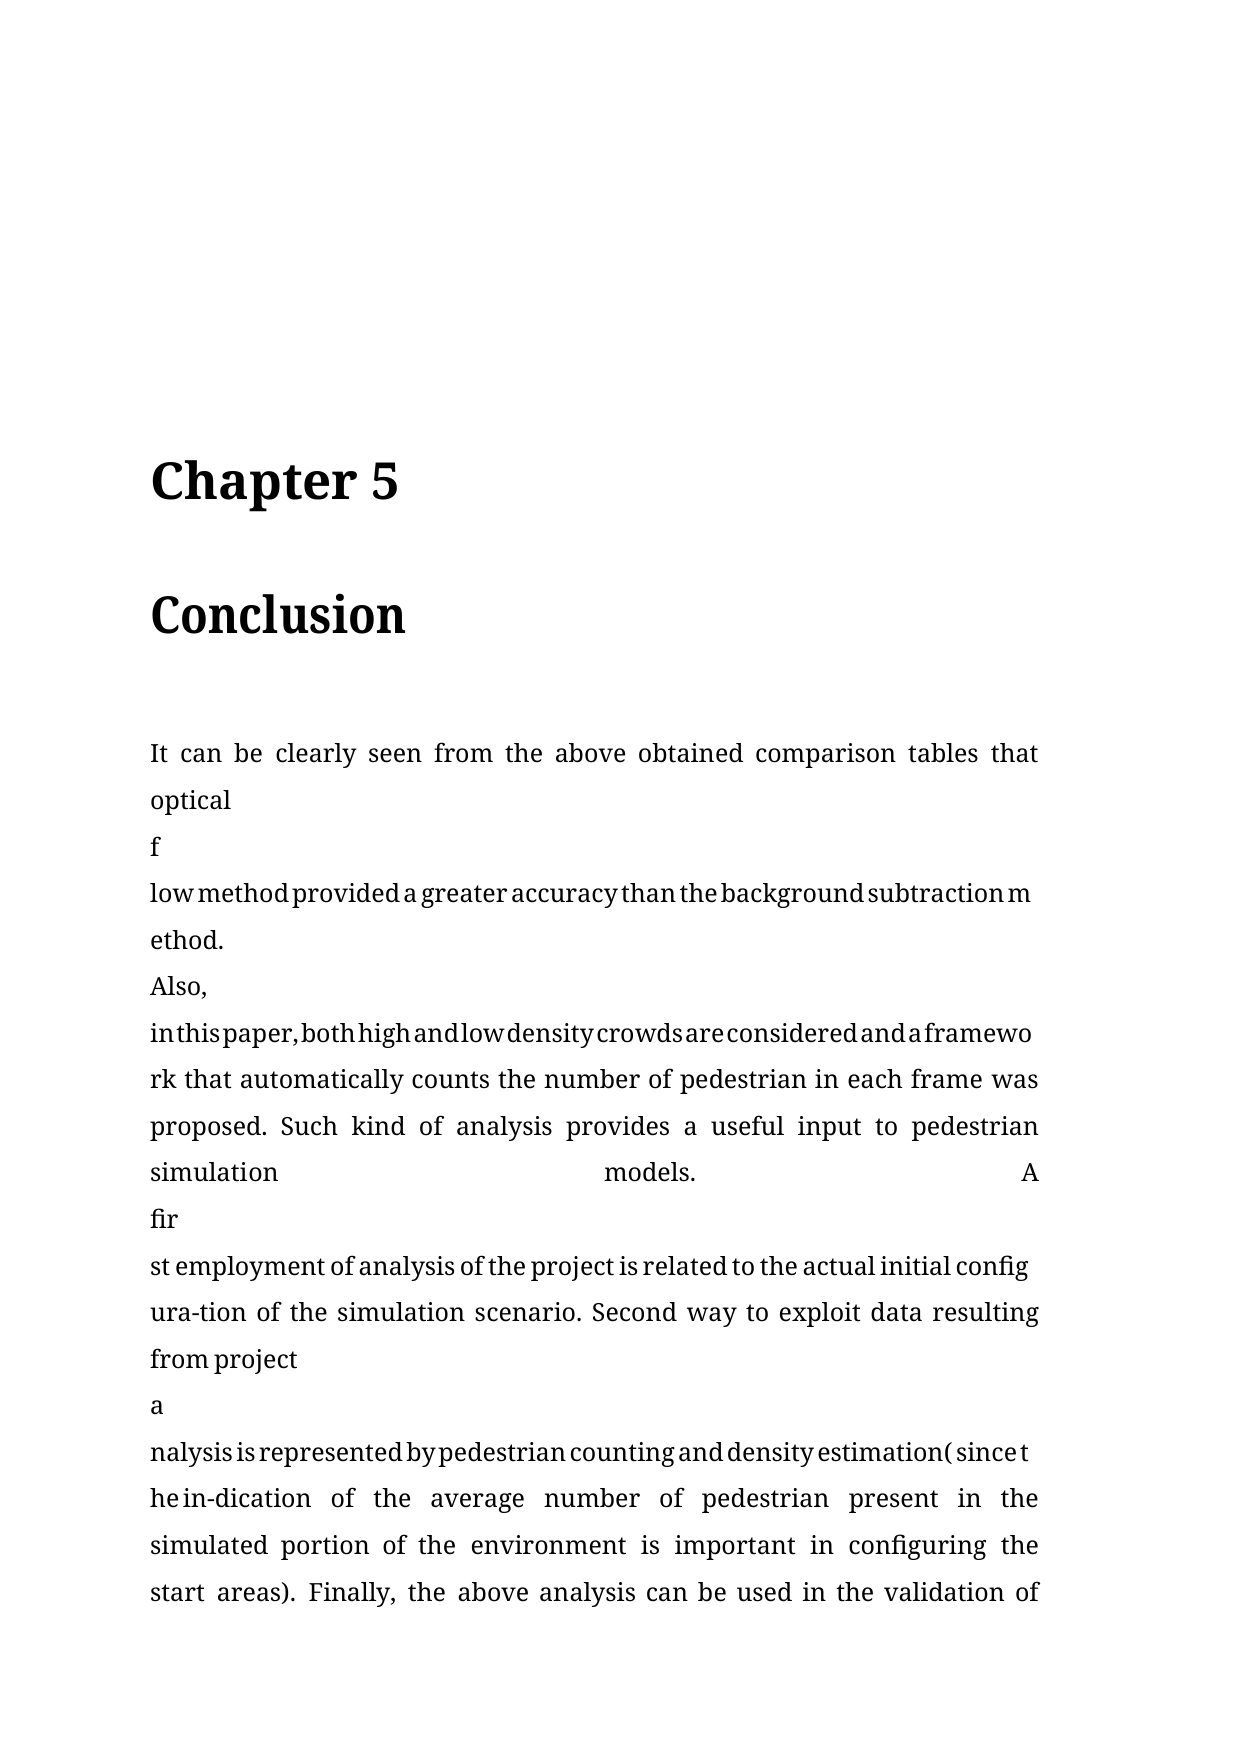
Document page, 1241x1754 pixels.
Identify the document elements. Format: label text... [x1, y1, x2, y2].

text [150, 736, 1039, 1608]
text Conclusion [150, 579, 1154, 648]
text Chapter 5 [150, 445, 1154, 515]
